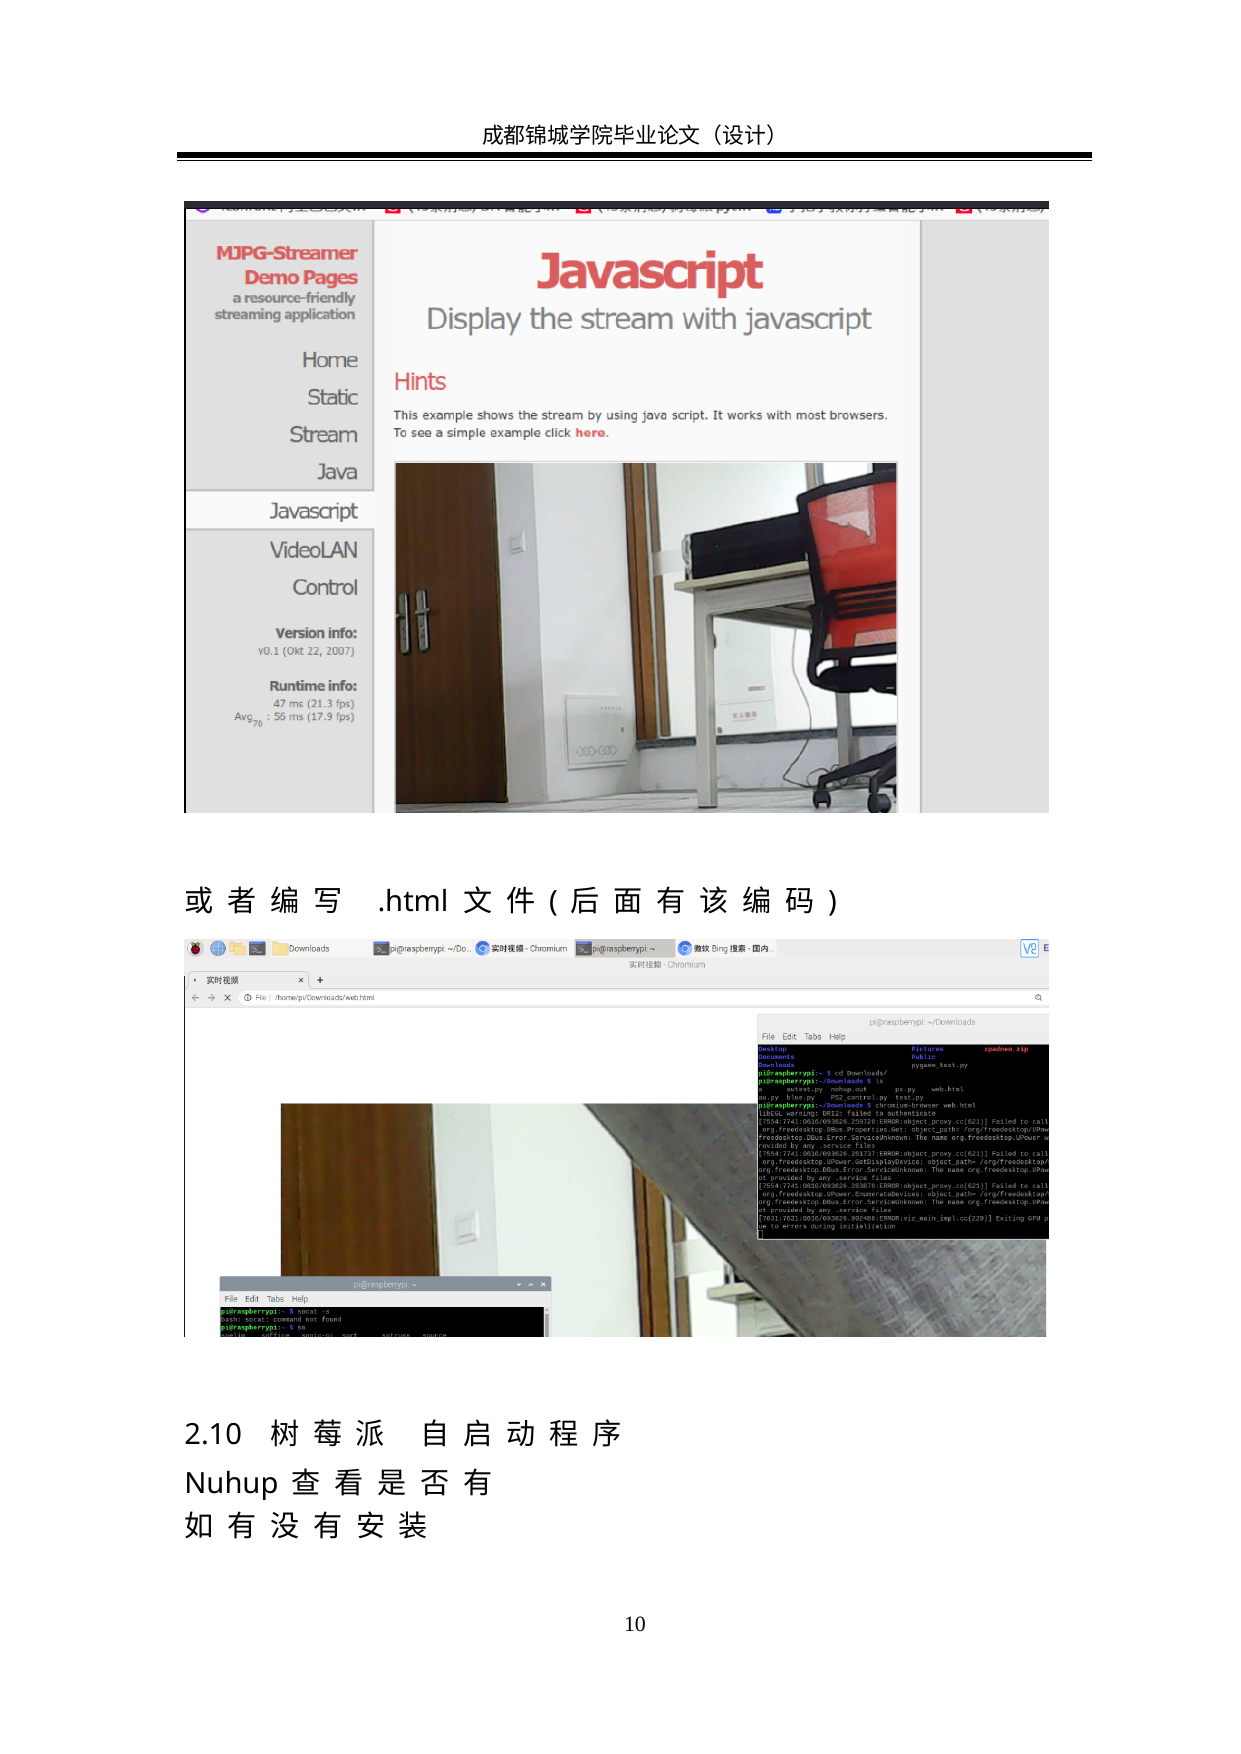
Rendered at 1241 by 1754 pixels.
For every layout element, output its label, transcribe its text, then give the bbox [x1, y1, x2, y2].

picture [184, 201, 1049, 813]
text Nuhup查看是否有 [184, 1459, 1085, 1502]
list 或者编写 .html文件(后面有该编码) [184, 877, 1085, 921]
text 2.10 树莓派 自启动程序 [184, 1410, 1085, 1453]
picture [184, 939, 1049, 1337]
text 如有没有安装 [184, 1502, 1085, 1546]
